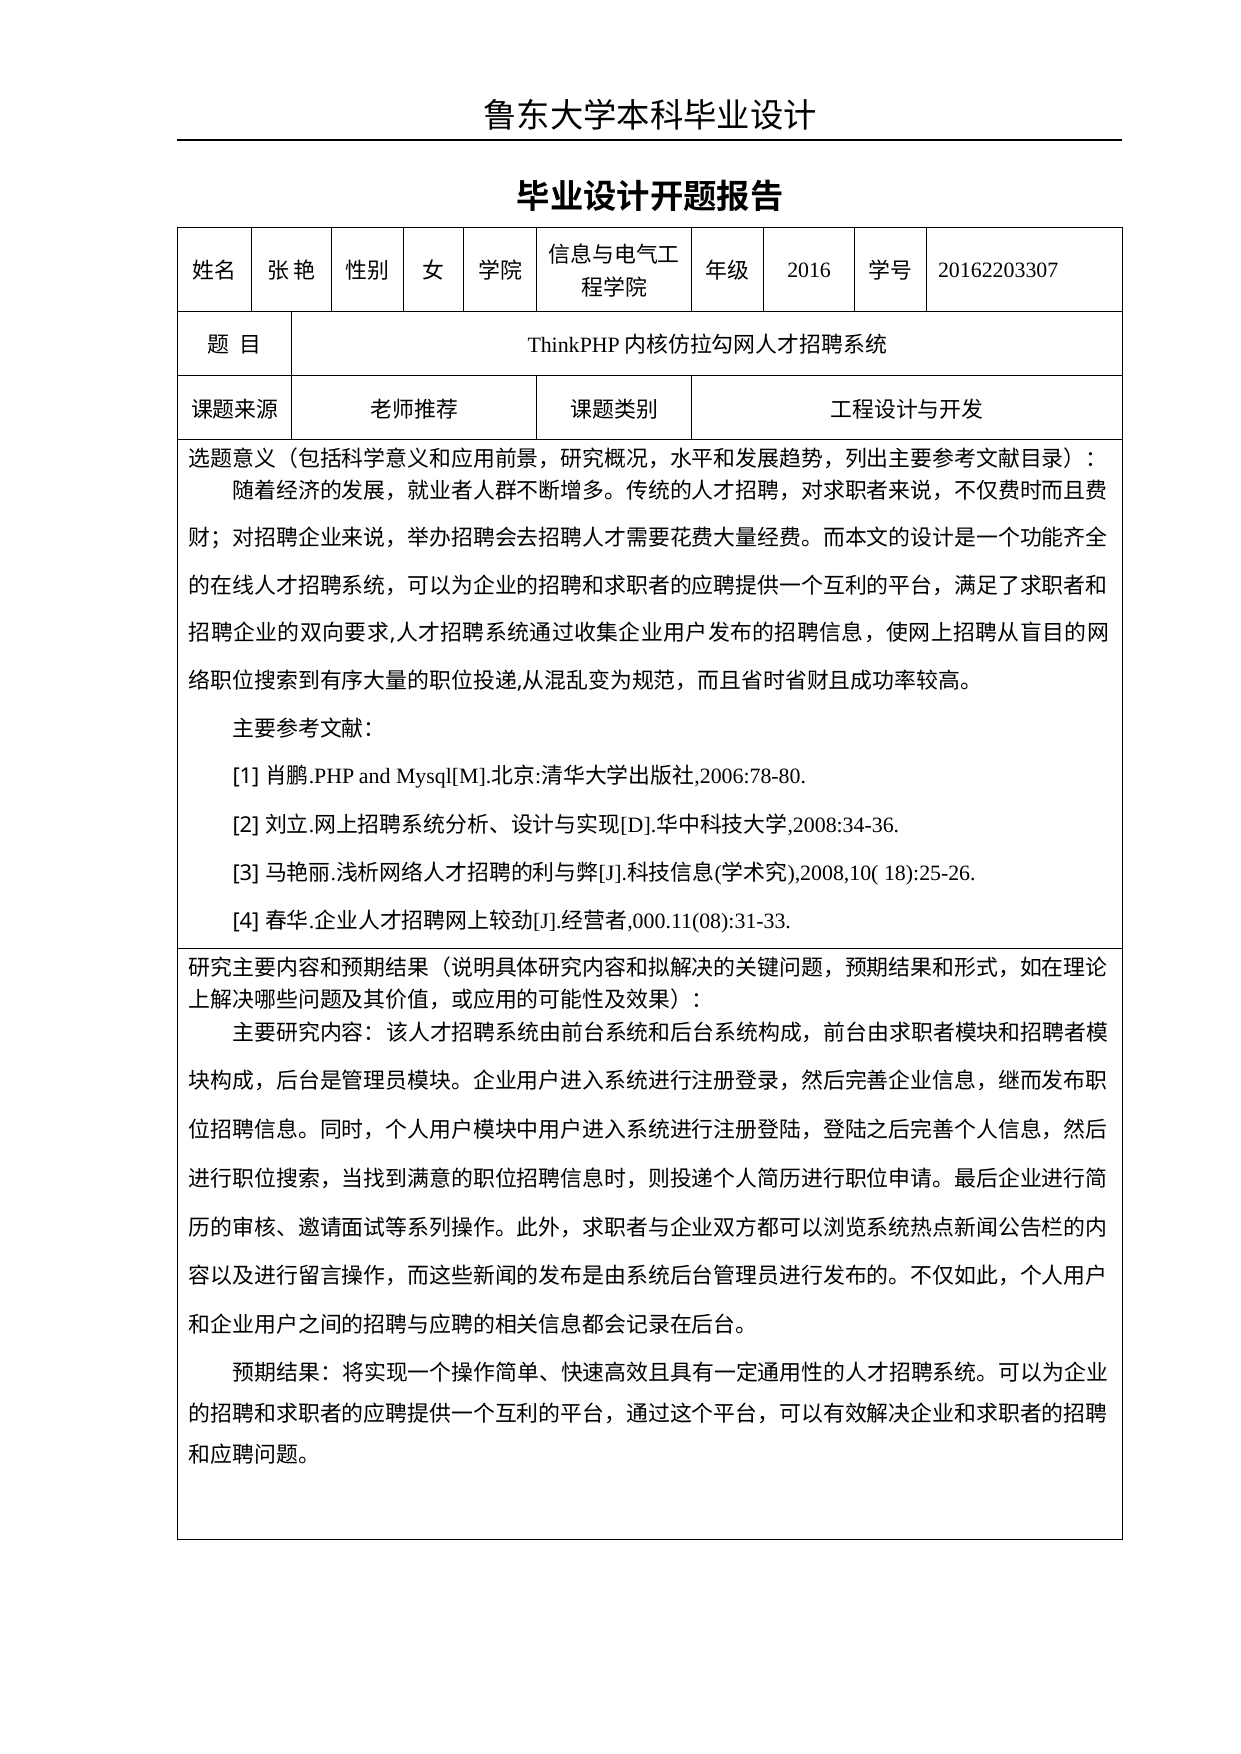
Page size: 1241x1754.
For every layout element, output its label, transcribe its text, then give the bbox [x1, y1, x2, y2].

table_cell ThinkPHP内核仿拉勾网人才招聘系统 [292, 312, 1122, 375]
table_header 姓名 [178, 228, 251, 311]
table_cell 题 目 [178, 312, 291, 375]
table_header 学号 [855, 228, 926, 311]
table_header 张 艳 [252, 228, 331, 311]
table_cell 选题意义（包括科学意义和应用前景，研究概况，水平和发展趋势，列出主要参考文献目录）： 随着经济的发展，就业者人群不断增多。传统的人才招聘，对求职者来说，不仅费时而且费财；对招聘企业来说，举办招聘会去招聘人才需要花费大量经费。而本文的设计是一个功能齐全的在线人才招聘系统，可以为企业的招聘和求职者的应聘提供一个互利的平台，满足了求职者和招聘企业的双向要求,人才招聘系统通过收集企业用户发布的招聘信息，使网上招聘从盲目的网络职位搜索到有序大量的职位投递,从混乱变为规范，而且省时省财且成功率较高。 主要参考文献： [1] 肖鹏.PHP and Mysql[M].北京:清华大学出版社,2006:78-80. [2] 刘立.网上招聘系统分析、设计与实现[D].华中科技大学,2008:34-36. [3] 马艳丽.浅析网络人才招聘的利与弊[J].科技信息(学术究),2008,10( 18):25-26. [4] 春华.企业人才招聘网上较劲[J].经营者,000.11(08):31-33. [178, 440, 1122, 948]
table_cell 老师推荐 [292, 376, 536, 439]
table_header 学院 [464, 228, 536, 311]
table_cell 工程设计与开发 [692, 376, 1122, 439]
table_header 性别 [332, 228, 403, 311]
table_header 女 [404, 228, 463, 311]
table_header 年级 [692, 228, 763, 311]
text 毕业设计开题报告 [177, 162, 1122, 227]
table_header 2016 [764, 228, 854, 311]
table_cell 课题来源 [178, 376, 291, 439]
table_cell 课题类别 [537, 376, 691, 439]
table_header 信息与电气工程学院 [537, 228, 691, 311]
table_cell 研究主要内容和预期结果（说明具体研究内容和拟解决的关键问题，预期结果和形式，如在理论上解决哪些问题及其价值，或应用的可能性及效果）： 主要研究内容：该人才招聘系统由前台系统和后台系统构成，前台由求职者模块和招聘者模块构成，后台是管理员模块。企业用户进入系统进行注册登录，然后完善企业信息，继而发布职位招聘信息。同时，个人用户模块中用户进入系统进行注册登陆，登陆之后完善个人信息，然后进行职位搜索，当找到满意的职位招聘信息时，则投递个人简历进行职位申请。最后企业进行简历的审核、邀请面试等系列操作。此外，求职者与企业双方都可以浏览系统热点新闻公告栏的内容以及进行留言操作，而这些新闻的发布是由系统后台管理员进行发布的。不仅如此，个人用户和企业用户之间的招聘与应聘的相关信息都会记录在后台。 预期结果：将实现一个操作简单、快速高效且具有一定通用性的人才招聘系统。可以为企业的招聘和求职者的应聘提供一个互利的平台，通过这个平台，可以有效解决企业和求职者的招聘和应聘问题。 [178, 949, 1122, 1538]
table_header 20162203307 [927, 228, 1122, 311]
